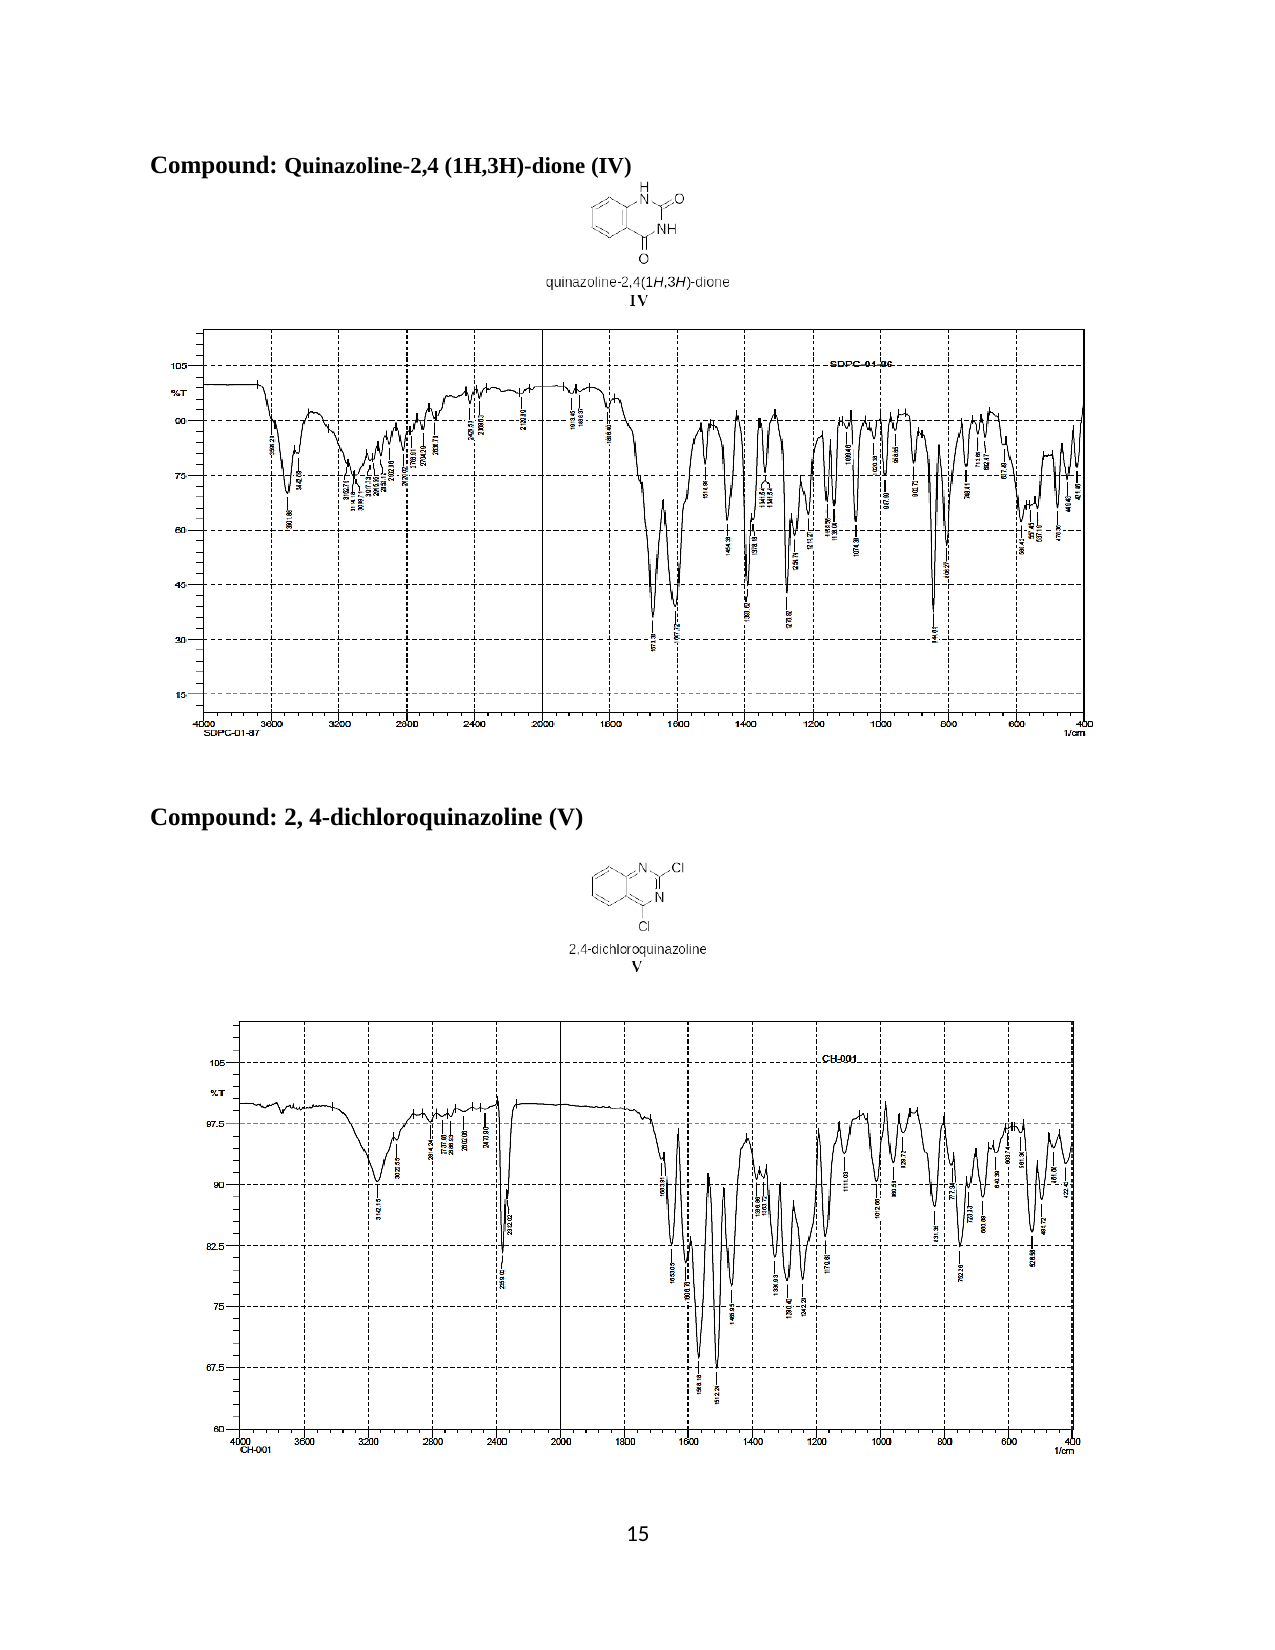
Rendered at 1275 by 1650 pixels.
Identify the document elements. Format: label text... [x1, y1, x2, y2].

picture [150, 313, 1136, 745]
picture [182, 1006, 1093, 1461]
text Compound: 2, 4-dichloroquinazoline (V) [150, 802, 1125, 831]
text Compound: Quinazoline-2,4 (1H,3H)-dione (IV) [150, 150, 1125, 179]
